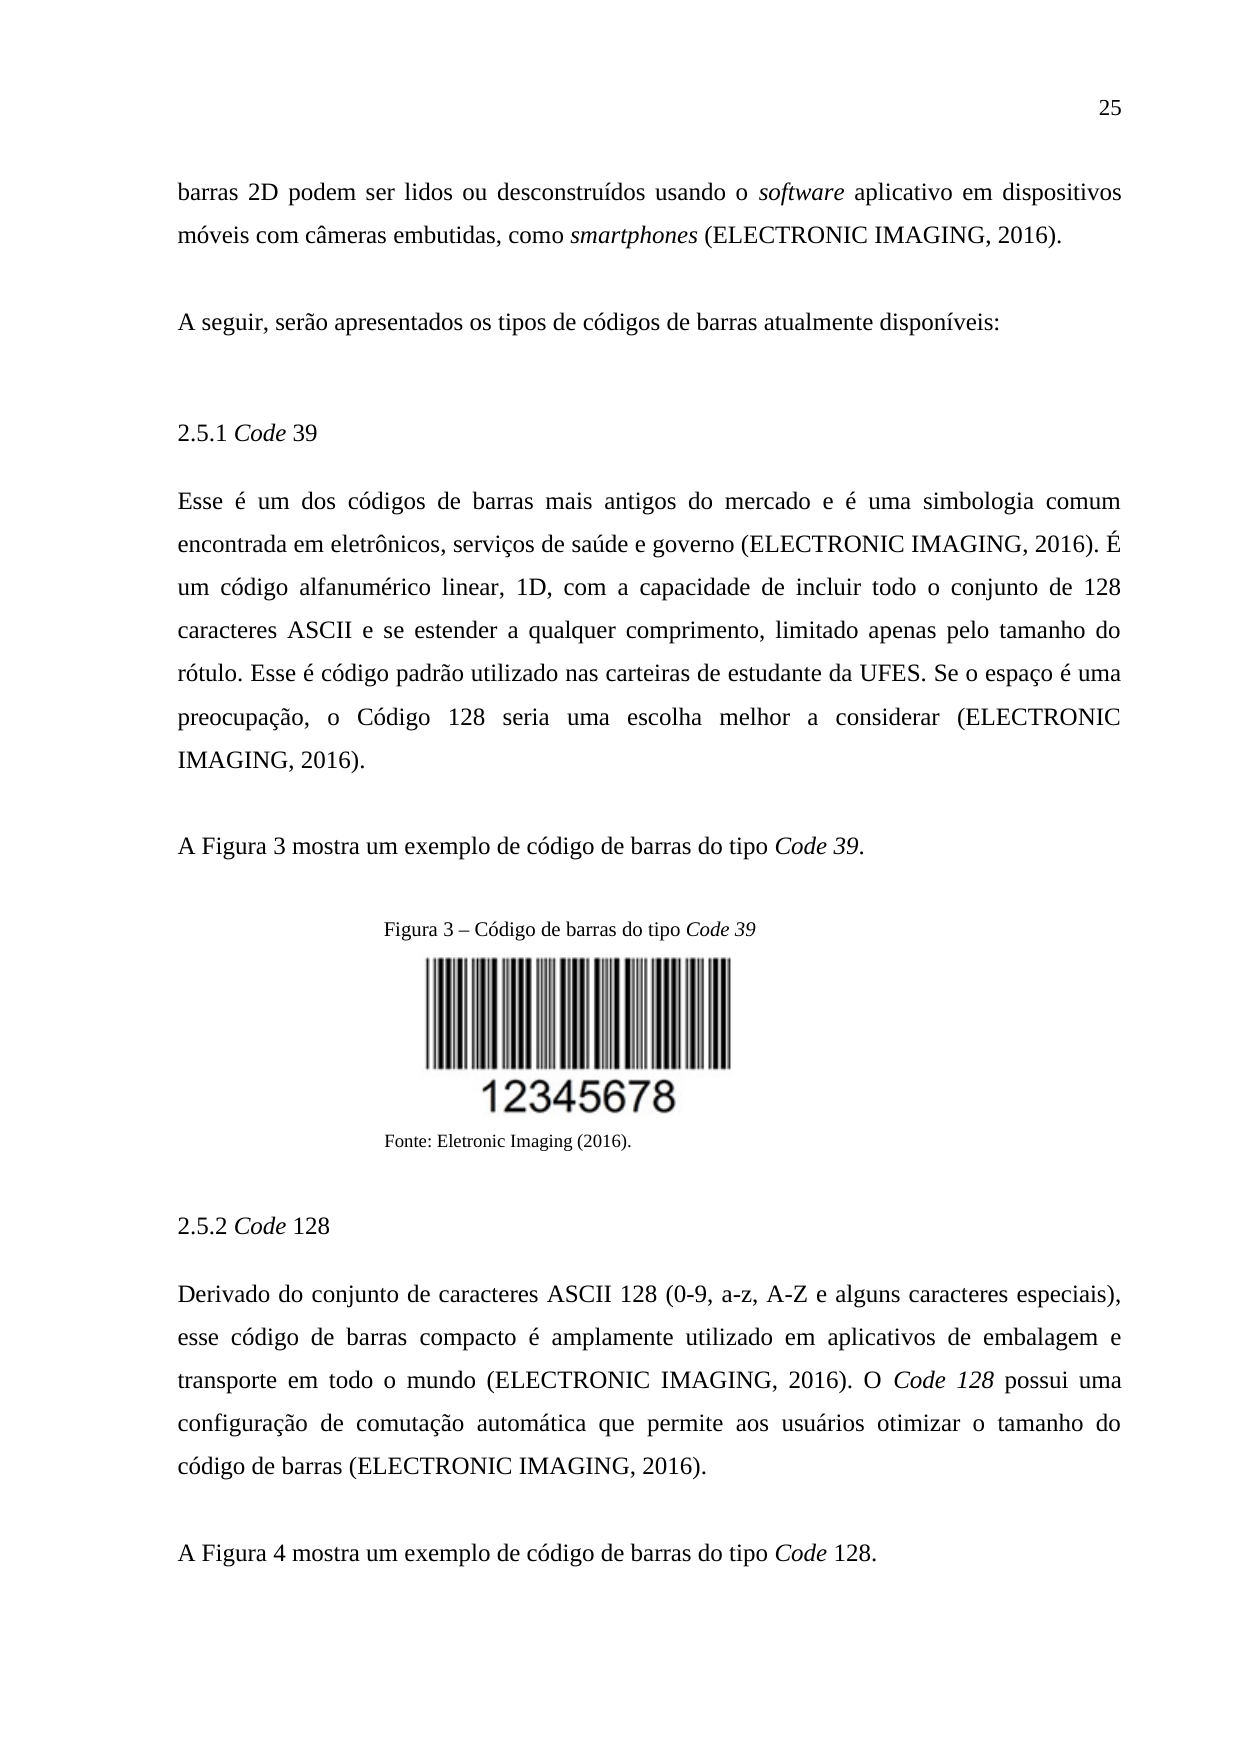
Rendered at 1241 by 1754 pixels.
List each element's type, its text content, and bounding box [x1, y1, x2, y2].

text Figura 3 – Código de barras do tipo Code 39 [383, 917, 1122, 941]
text A Figura 4 mostra um exemplo de código de barras do tipo Code 128. [177, 1538, 1122, 1566]
subtitle Code 128 [177, 1211, 1122, 1239]
text Fonte: Eletronic Imaging (2016). [384, 1130, 1122, 1152]
text Derivado do conjunto de caracteres ASCII 128 (0-9, a-z, A-Z e alguns caracteres especiais), esse código de barras compacto é amplamente utilizado em aplicativos de embalagem e transporte em todo o mundo (ELECTRONIC IMAGING, 2016). O Code 128 possui uma configuração de comutação automática que permite aos usuários otimizar o tamanho do código de barras (ELECTRONIC IMAGING, 2016). [177, 1279, 1122, 1480]
subtitle Code 39 [177, 418, 1122, 447]
text A Figura 3 mostra um exemplo de código de barras do tipo Code 39. [177, 831, 1122, 860]
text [177, 177, 1122, 249]
text A seguir, serão apresentados os tipos de códigos de barras atualmente disponíveis: [177, 307, 1122, 335]
text Esse é um dos códigos de barras mais antigos do mercado e é uma simbologia comum encontrada em eletrônicos, serviços de saúde e governo (ELECTRONIC IMAGING, 2016). É um código alfanumérico linear, 1D, com a capacidade de incluir todo o conjunto de 128 caracteres ASCII e se estender a qualquer comprimento, limitado apenas pelo tamanho do rótulo. Esse é código padrão utilizado nas carteiras de estudante da UFES. Se o espaço é uma preocupação, o Código 128 seria uma escolha melhor a considerar (ELECTRONIC IMAGING, 2016). [177, 486, 1122, 773]
picture [383, 953, 773, 1118]
